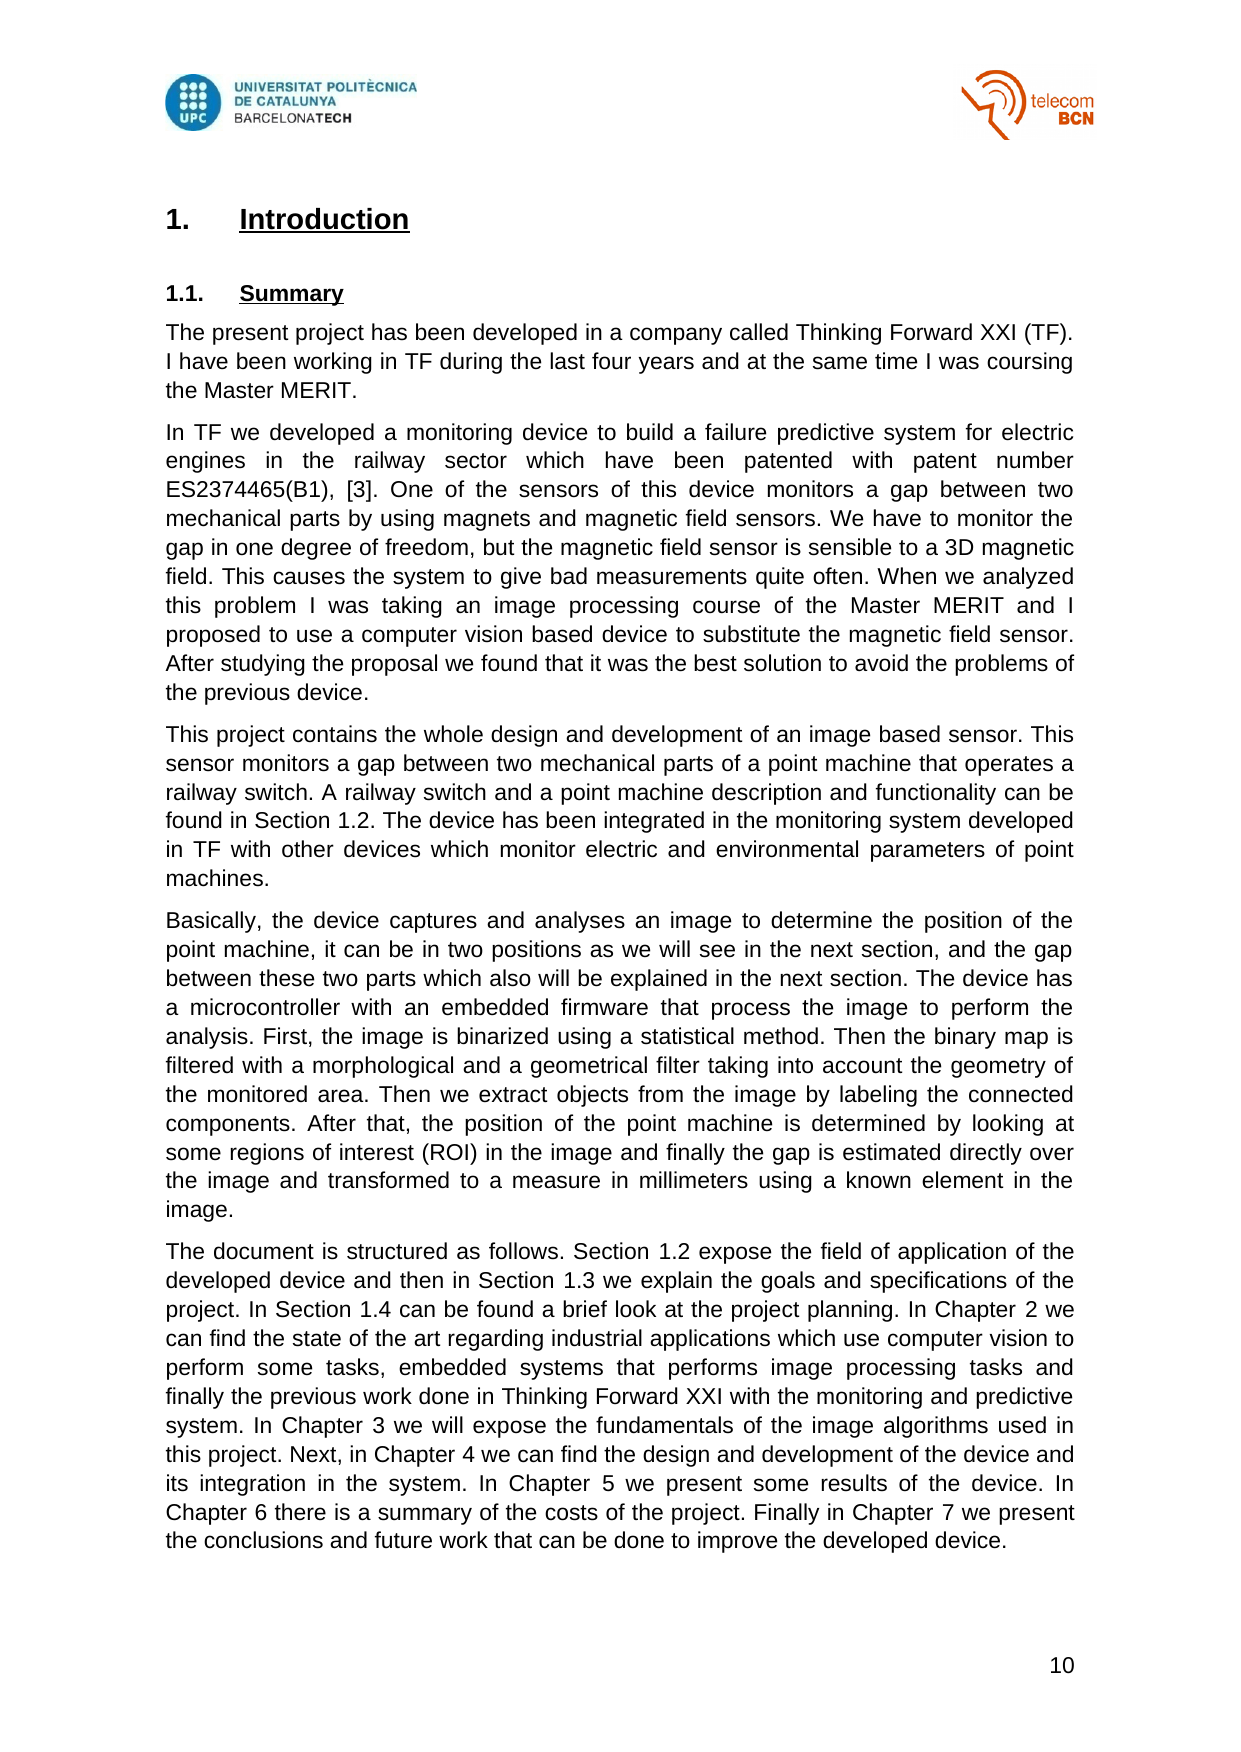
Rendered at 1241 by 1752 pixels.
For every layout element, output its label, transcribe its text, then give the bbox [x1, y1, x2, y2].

picture [952, 64, 1097, 140]
subtitle Summary [165, 277, 1075, 307]
subtitle Introduction [165, 202, 1075, 236]
picture [165, 74, 417, 131]
text This project contains the whole design and development of an image based sensor. This sensor monitors a gap between two mechanical parts of a point machine that operates a railway switch. A railway switch and a point machine description and functionality can be found in Section 1.2. The device has been integrated in the monitoring system developed in TF with other devices which monitor electric and environmental parameters of point machines. [165, 721, 1075, 892]
text Basically, the device captures and analyses an image to determine the position of the point machine, it can be in two positions as we will see in the next section, and the gap between these two parts which also will be explained in the next section. The device has a microcontroller with an embedded firmware that process the image to perform the analysis. First, the image is binarized using a statistical method. Then the binary map is filtered with a morphological and a geometrical filter taking into account the geometry of the monitored area. Then we extract objects from the image by labeling the connected components. After that, the position of the point machine is determined by looking at some regions of interest (ROI) in the image and finally the gap is estimated directly over the image and transformed to a measure in millimeters using a known element in the image. [165, 907, 1075, 1223]
text The present project has been developed in a company called Thinking Forward XXI (TF). I have been working in TF during the last four years and at the same time I was coursing the Master MERIT. [165, 319, 1075, 403]
text The document is structured as follows. Section 1.2 expose the field of application of the developed device and then in Section 1.3 we explain the goals and specifications of the project. In Section 1.4 can be found a brief look at the project planning. In Chapter 2 we can find the state of the art regarding industrial applications which use computer vision to perform some tasks, embedded systems that performs image processing tasks and finally the previous work done in Thinking Forward XXI with the monitoring and predictive system. In Chapter 3 we will expose the fundamentals of the image algorithms used in this project. Next, in Chapter 4 we can find the design and development of the device and its integration in the system. In Chapter 5 we present some results of the device. In Chapter 6 there is a summary of the costs of the project. Finally in Chapter 7 we present the conclusions and future work that can be done to improve the developed device. [165, 1238, 1075, 1554]
text In TF we developed a monitoring device to build a failure predictive system for electric engines in the railway sector which have been patented with patent number ES2374465(B1), [3]. One of the sensors of this device monitors a gap between two mechanical parts by using magnets and magnetic field sensors. We have to monitor the gap in one degree of freedom, but the magnetic field sensor is sensible to a 3D magnetic field. This causes the system to give bad measurements quite often. When we analyzed this problem I was taking an image processing course of the Master MERIT and I proposed to use a computer vision based device to substitute the magnetic field sensor. After studying the proposal we found that it was the best solution to avoid the problems of the previous device. [165, 418, 1075, 706]
